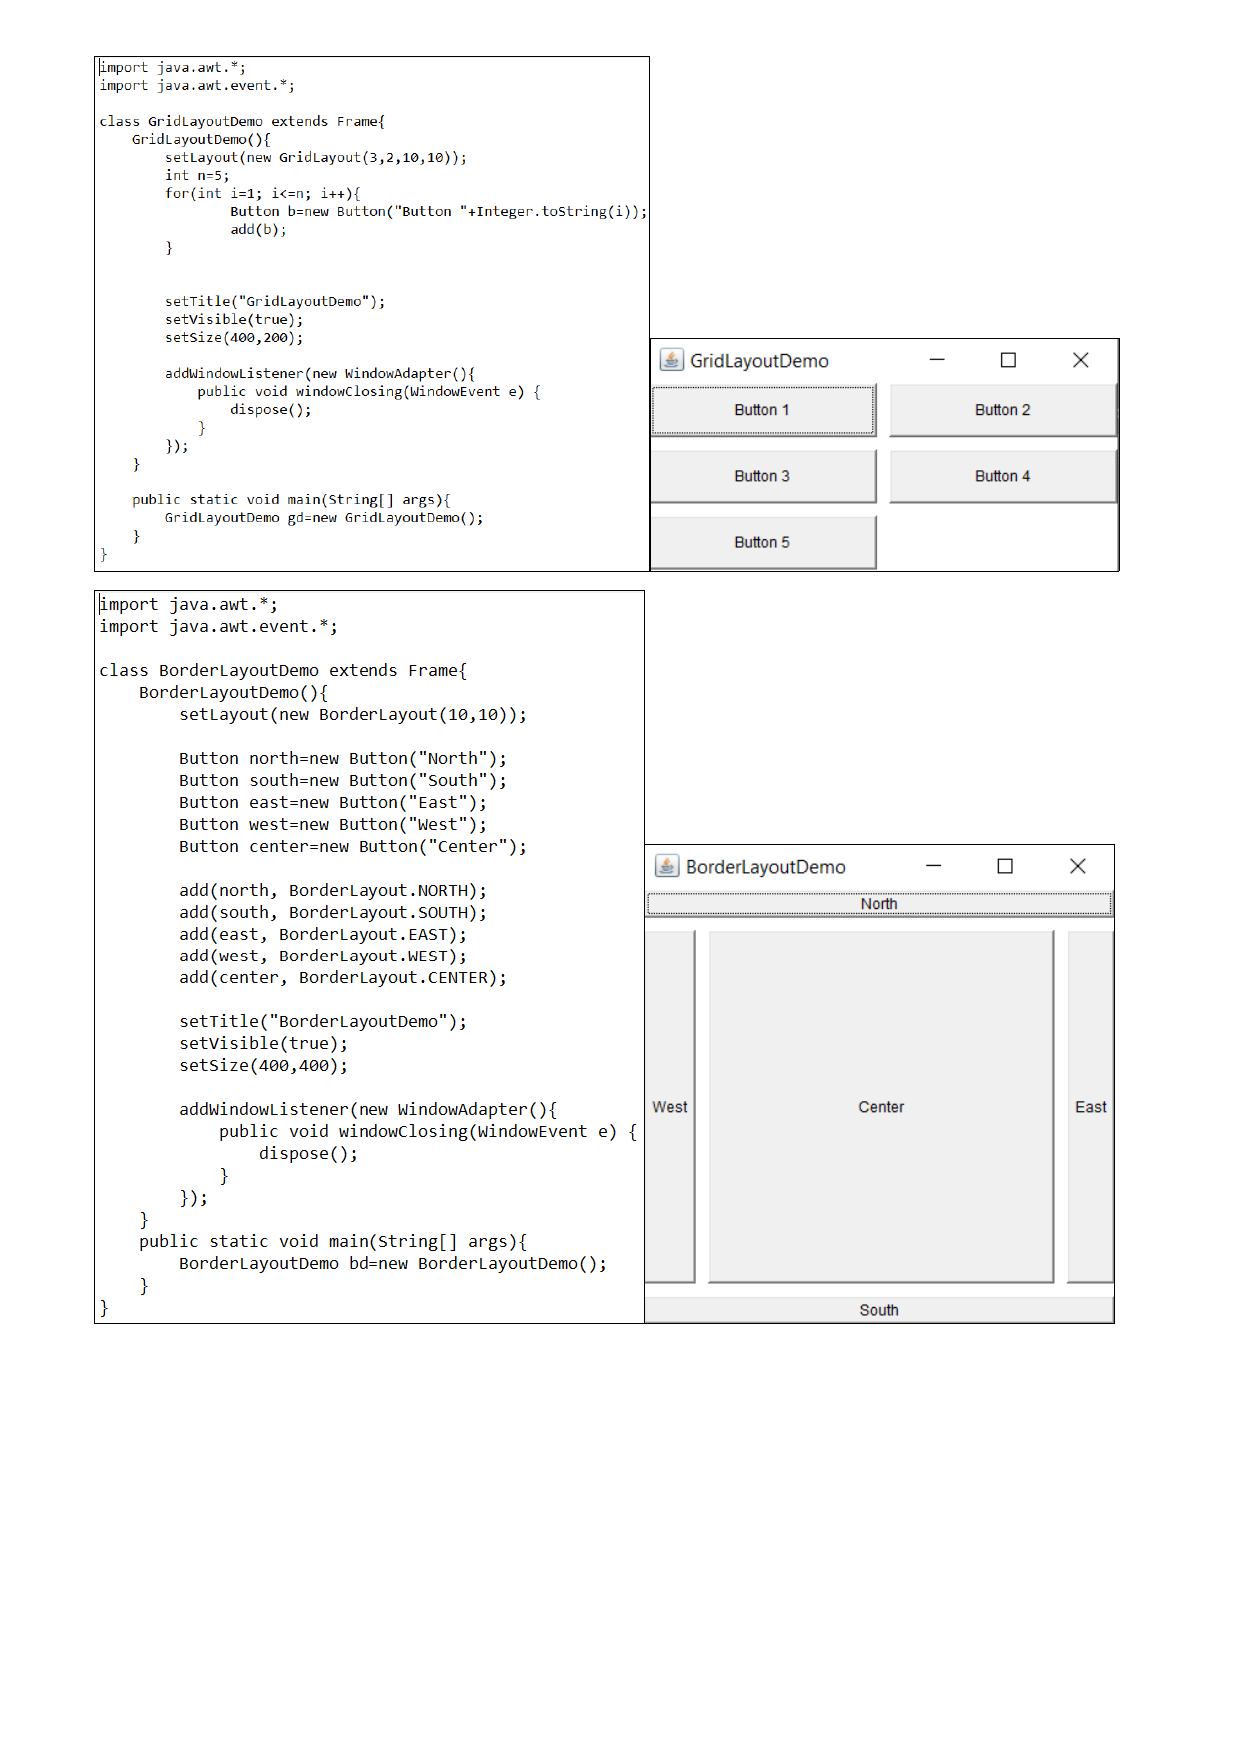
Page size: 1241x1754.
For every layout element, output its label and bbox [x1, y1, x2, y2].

picture [651, 339, 1119, 571]
picture [95, 591, 644, 1323]
picture [645, 845, 1114, 1323]
picture [95, 57, 649, 571]
